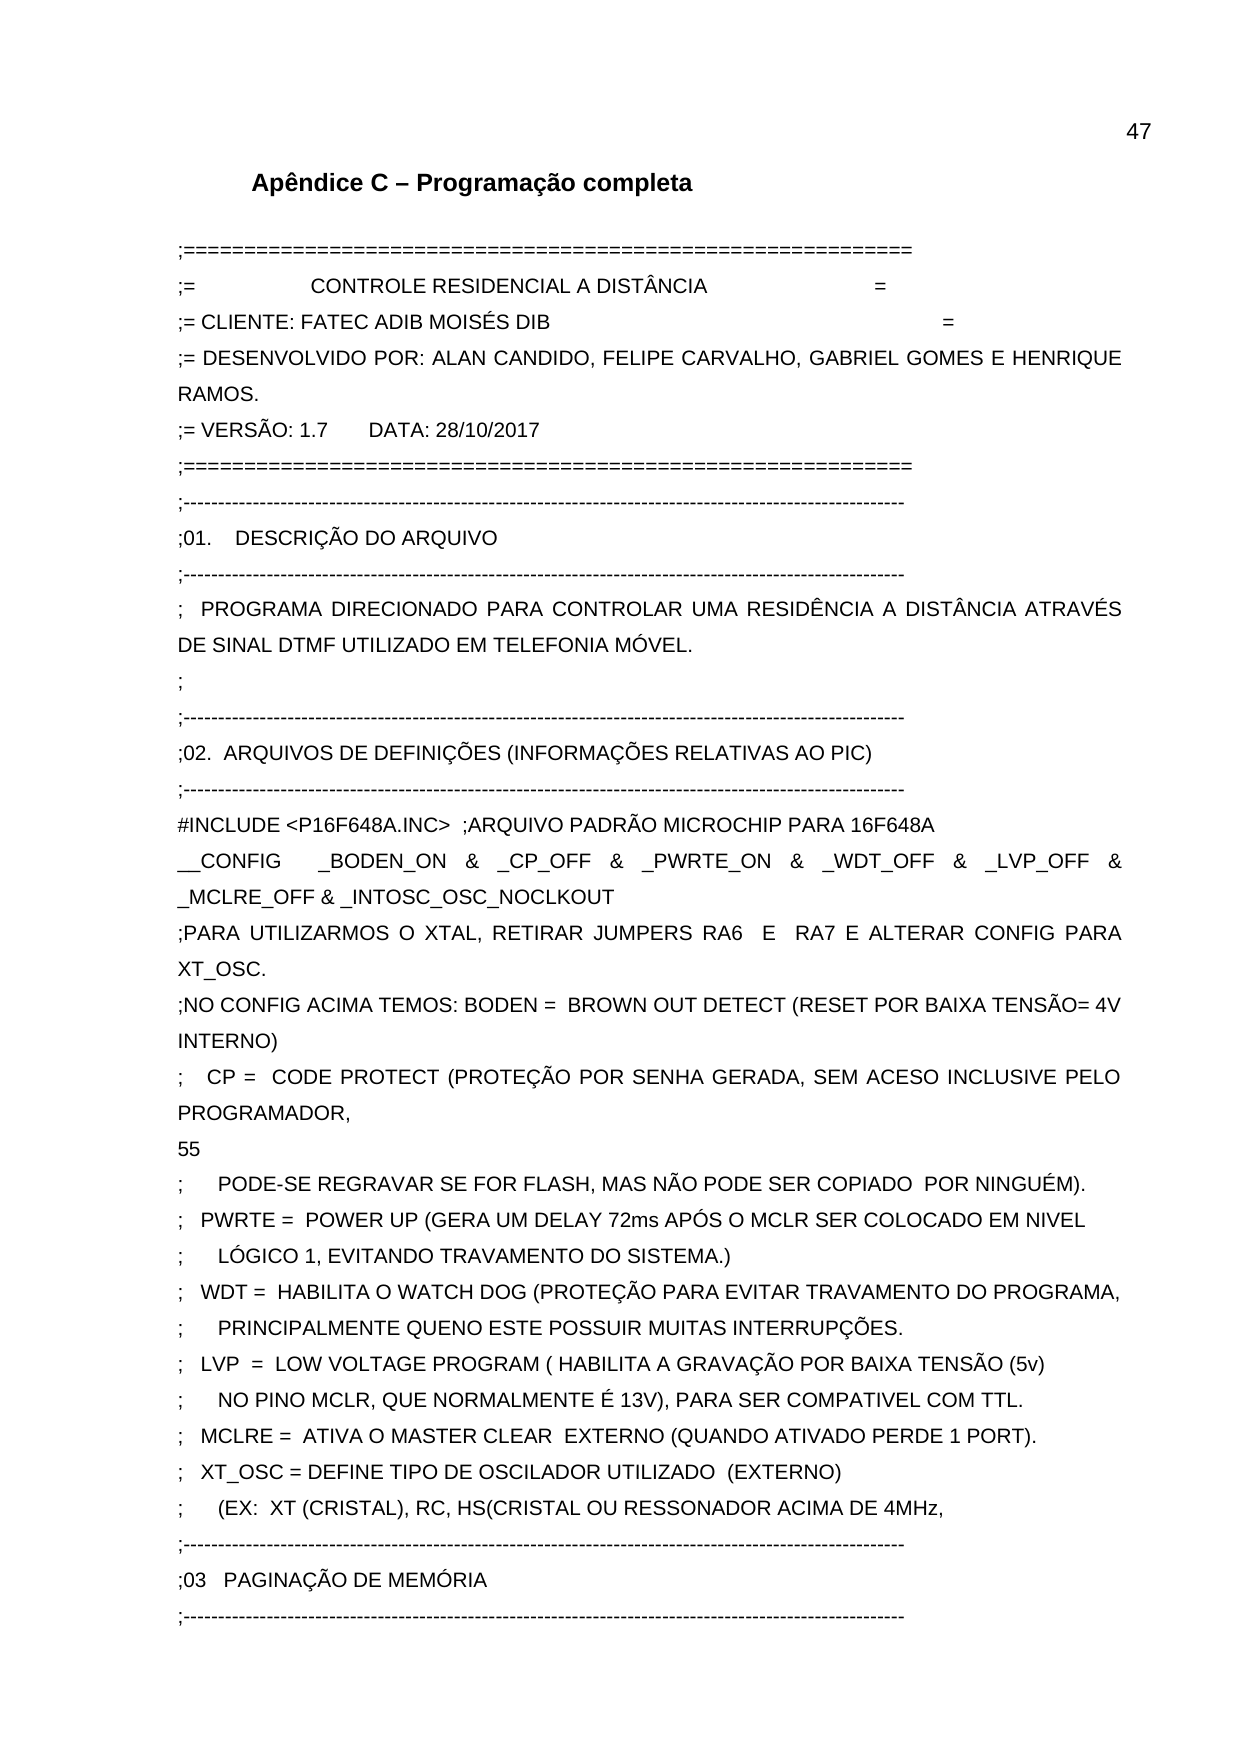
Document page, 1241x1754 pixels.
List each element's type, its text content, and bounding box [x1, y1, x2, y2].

text ; (EX: XT (CRISTAL), RC, HS(CRISTAL OU RESSONADOR ACIMA DE 4MHz, [177, 1496, 1123, 1520]
text ; XT_OSC = DEFINE TIPO DE OSCILADOR UTILIZADO (EXTERNO) [177, 1460, 1123, 1484]
subtitle Apêndice C – Programação completa [251, 168, 1152, 197]
text ;-------------------------------------------------------------------------------------------------------- [177, 777, 1123, 801]
text ;PARA UTILIZARMOS O XTAL, RETIRAR JUMPERS RA6 E RA7 E ALTERAR CONFIG PARA XT_OSC. [177, 921, 1123, 981]
text #INCLUDE <P16F648A.INC> ;ARQUIVO PADRÃO MICROCHIP PARA 16F648A [177, 813, 1123, 837]
text ;-------------------------------------------------------------------------------------------------------- [177, 489, 1123, 513]
text ; [177, 669, 1123, 693]
text ;= DESENVOLVIDO POR: ALAN CANDIDO, FELIPE CARVALHO, GABRIEL GOMES E HENRIQUE RAMOS. [177, 346, 1123, 406]
text ;01. DESCRIÇÃO DO ARQUIVO [177, 525, 1123, 549]
text ;NO CONFIG ACIMA TEMOS: BODEN = BROWN OUT DETECT (RESET POR BAIXA TENSÃO= 4V INTERNO) [177, 993, 1123, 1052]
text ; WDT = HABILITA O WATCH DOG (PROTEÇÃO PARA EVITAR TRAVAMENTO DO PROGRAMA, [177, 1280, 1123, 1304]
text 55 [177, 1136, 1123, 1160]
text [177, 1532, 1123, 1556]
text ; PROGRAMA DIRECIONADO PARA CONTROLAR UMA RESIDÊNCIA A DISTÂNCIA ATRAVÉS DE SINAL DTMF UTILIZADO EM TELEFONIA MÓVEL. [177, 597, 1123, 657]
text ;02. ARQUIVOS DE DEFINIÇÕES (INFORMAÇÕES RELATIVAS AO PIC) [177, 741, 1123, 765]
text ; LÓGICO 1, EVITANDO TRAVAMENTO DO SISTEMA.) [177, 1244, 1123, 1268]
text ;-------------------------------------------------------------------------------------------------------- [177, 705, 1123, 729]
text ;-------------------------------------------------------------------------------------------------------- [177, 561, 1123, 585]
text __CONFIG _BODEN_ON & _CP_OFF & _PWRTE_ON & _WDT_OFF & _LVP_OFF & _MCLRE_OFF & _INTOSC_OSC_NOCLKOUT [177, 849, 1123, 909]
text ; PWRTE = POWER UP (GERA UM DELAY 72ms APÓS O MCLR SER COLOCADO EM NIVEL [177, 1208, 1123, 1232]
text ;= CLIENTE: FATEC ADIB MOISÉS DIB = [177, 310, 1123, 334]
text ;============================================================ [177, 238, 1123, 262]
text ; NO PINO MCLR, QUE NORMALMENTE É 13V), PARA SER COMPATIVEL COM TTL. [177, 1388, 1123, 1412]
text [177, 1603, 1123, 1627]
text ; PRINCIPALMENTE QUENO ESTE POSSUIR MUITAS INTERRUPÇÕES. [177, 1316, 1123, 1340]
text ;= CONTROLE RESIDENCIAL A DISTÂNCIA = [177, 274, 1123, 298]
text ; MCLRE = ATIVA O MASTER CLEAR EXTERNO (QUANDO ATIVADO PERDE 1 PORT). [177, 1424, 1123, 1448]
text ;= VERSÃO: 1.7 DATA: 28/10/2017 [177, 418, 1123, 442]
text ; PODE-SE REGRAVAR SE FOR FLASH, MAS NÃO PODE SER COPIADO POR NINGUÉM). [177, 1172, 1123, 1196]
text ;============================================================ [177, 453, 1123, 477]
text ; LVP = LOW VOLTAGE PROGRAM ( HABILITA A GRAVAÇÃO POR BAIXA TENSÃO (5v) [177, 1352, 1123, 1376]
text ; CP = CODE PROTECT (PROTEÇÃO POR SENHA GERADA, SEM ACESO INCLUSIVE PELO PROGRAMADOR, [177, 1064, 1123, 1124]
text ;03 PAGINAÇÃO DE MEMÓRIA [177, 1568, 1123, 1592]
